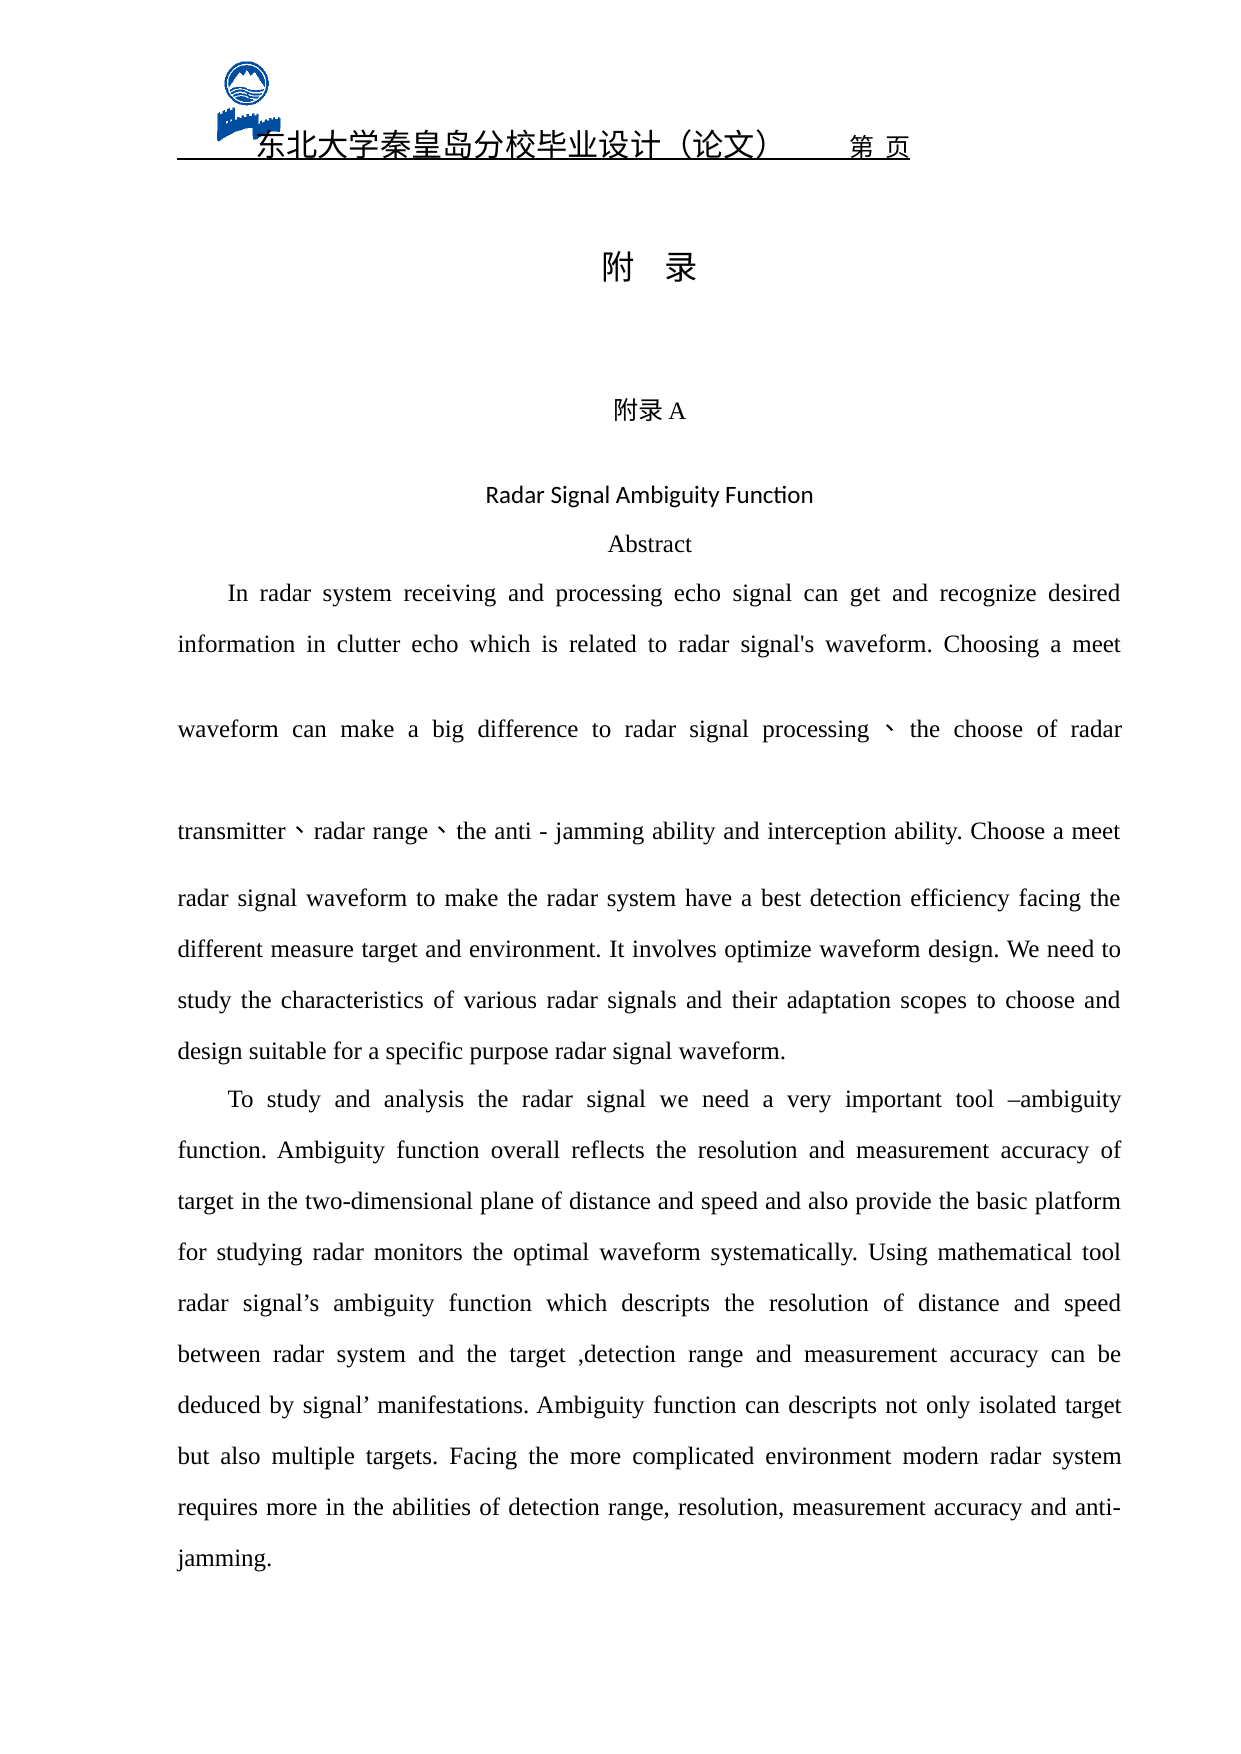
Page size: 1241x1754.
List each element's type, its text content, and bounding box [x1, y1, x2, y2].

text 附 录 [177, 231, 1122, 298]
text To study and analysis the radar signal we need a very important tool –ambiguity function. Ambiguity function overall reflects the resolution and measurement accuracy of target in the two-dimensional plane of distance and speed and also provide the basic platform for studying radar monitors the optimal waveform systematically. Using mathematical tool radar signal’s ambiguity function which descripts the resolution of distance and speed between radar system and the target ,detection range and measurement accuracy can be deduced by signal’ manifestations. Ambiguity function can descripts not only isolated target but also multiple targets. Facing the more complicated environment modern radar system requires more in the abilities of detection range, resolution, measurement accuracy and anti-jamming. [177, 1082, 1122, 1574]
picture [208, 61, 285, 143]
text Radar Signal Ambiguity Function [177, 478, 1122, 512]
text Abstract [177, 527, 1122, 561]
text In radar system receiving and processing echo signal can get and recognize desired information in clutter echo which is related to radar signal's waveform. Choosing a meet waveform can make a big difference to radar signal processing、the choose of radar transmitter、radar range、the anti - jamming ability and interception ability. Choose a meet radar signal waveform to make the radar system have a best detection efficiency facing the different measure target and environment. It involves optimize waveform design. We need to study the characteristics of various radar signals and their adaptation scopes to choose and design suitable for a specific purpose radar signal waveform. [177, 575, 1122, 1068]
subtitle 附录A [177, 375, 1122, 443]
